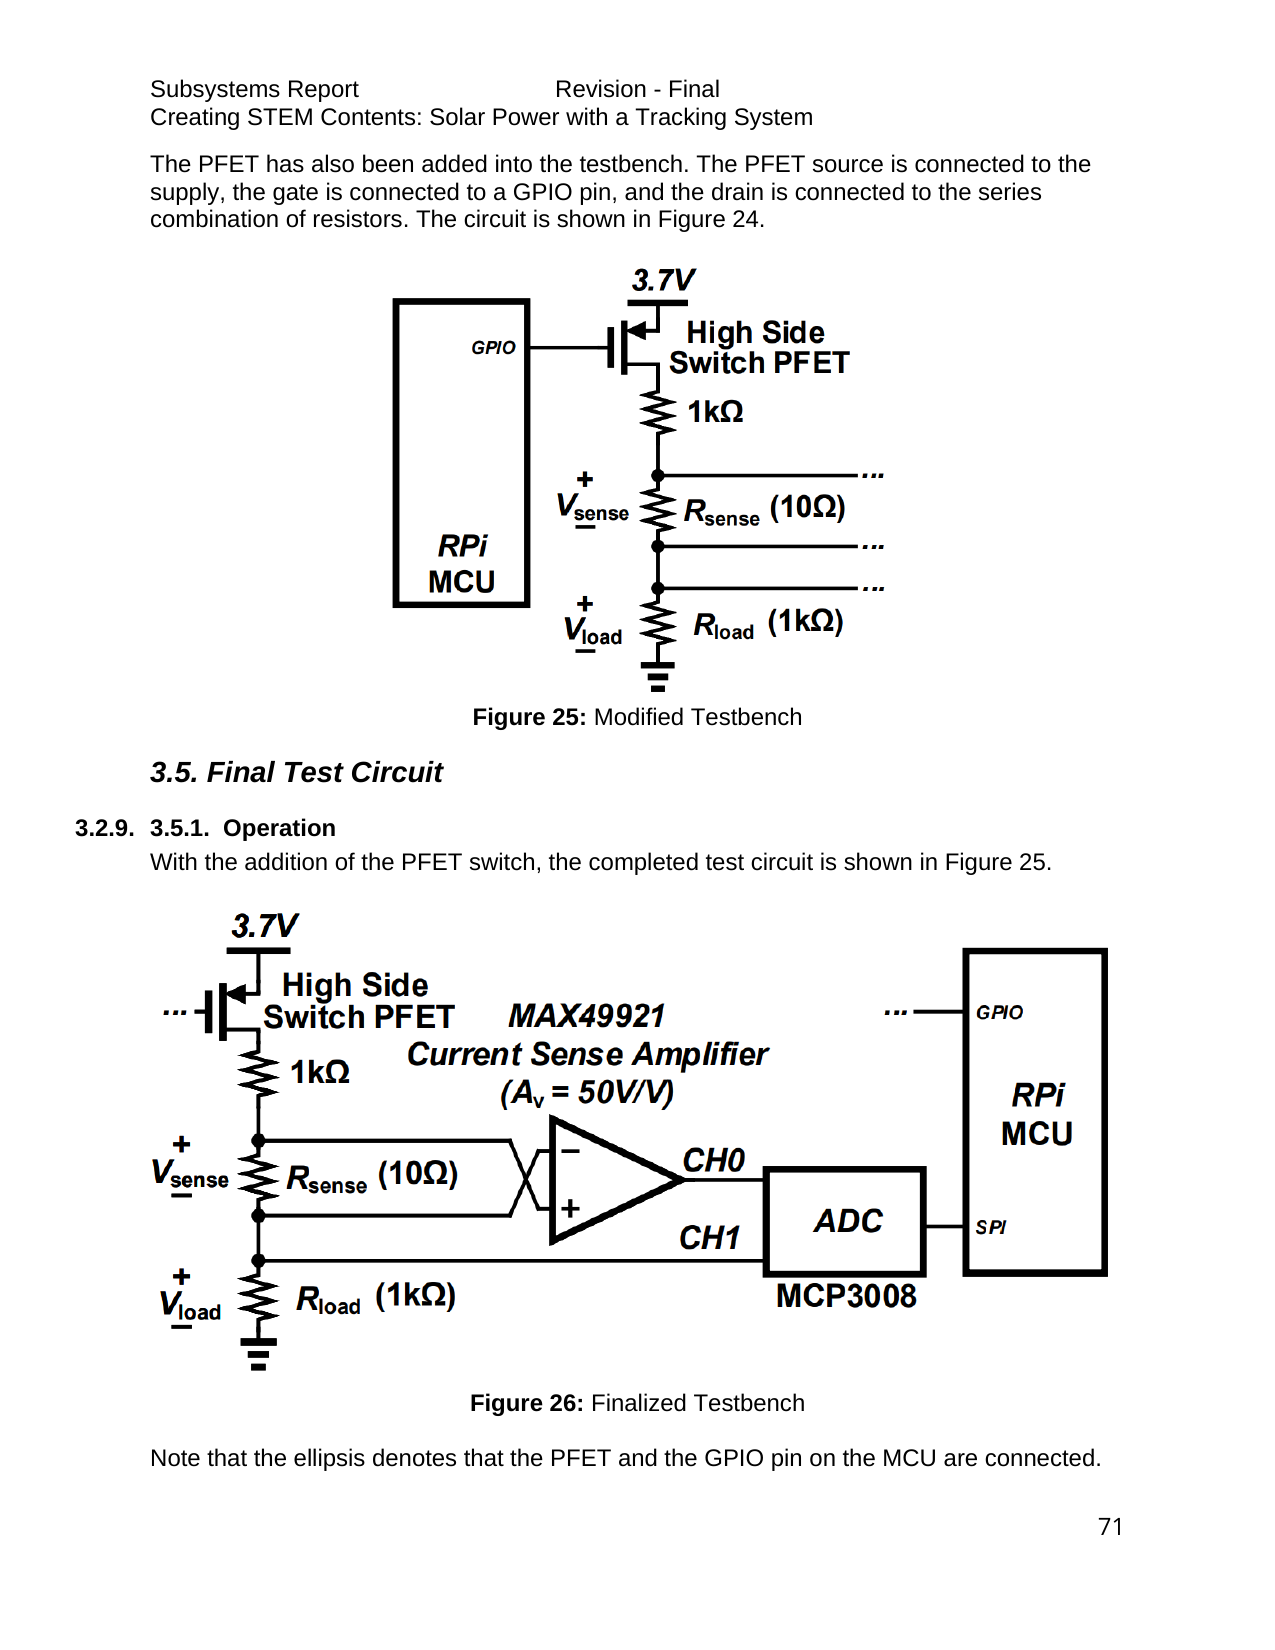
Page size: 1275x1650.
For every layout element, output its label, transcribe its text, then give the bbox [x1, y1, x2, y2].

text The PFET has also been added into the testbench. The PFET source is connected to the supply, the gate is connected to a GPIO pin, and the drain is connected to the series combination of resistors. The circuit is shown in Figure 24. [150, 150, 1125, 233]
subtitle 3.5.1. Operation [75, 814, 1125, 842]
text Figure 25: Modified Testbench [150, 703, 1125, 730]
text With the addition of the PFET switch, the completed test circuit is shown in Figure 25. [150, 848, 1125, 875]
picture [380, 260, 895, 703]
text Figure 26: Finalized Testbench [150, 1389, 1125, 1416]
subtitle 3.5. Final Test Circuit [150, 755, 1125, 789]
text Note that the ellipsis denotes that the PFET and the GPIO pin on the MCU are connected. [150, 1444, 1125, 1471]
picture [150, 903, 1125, 1389]
